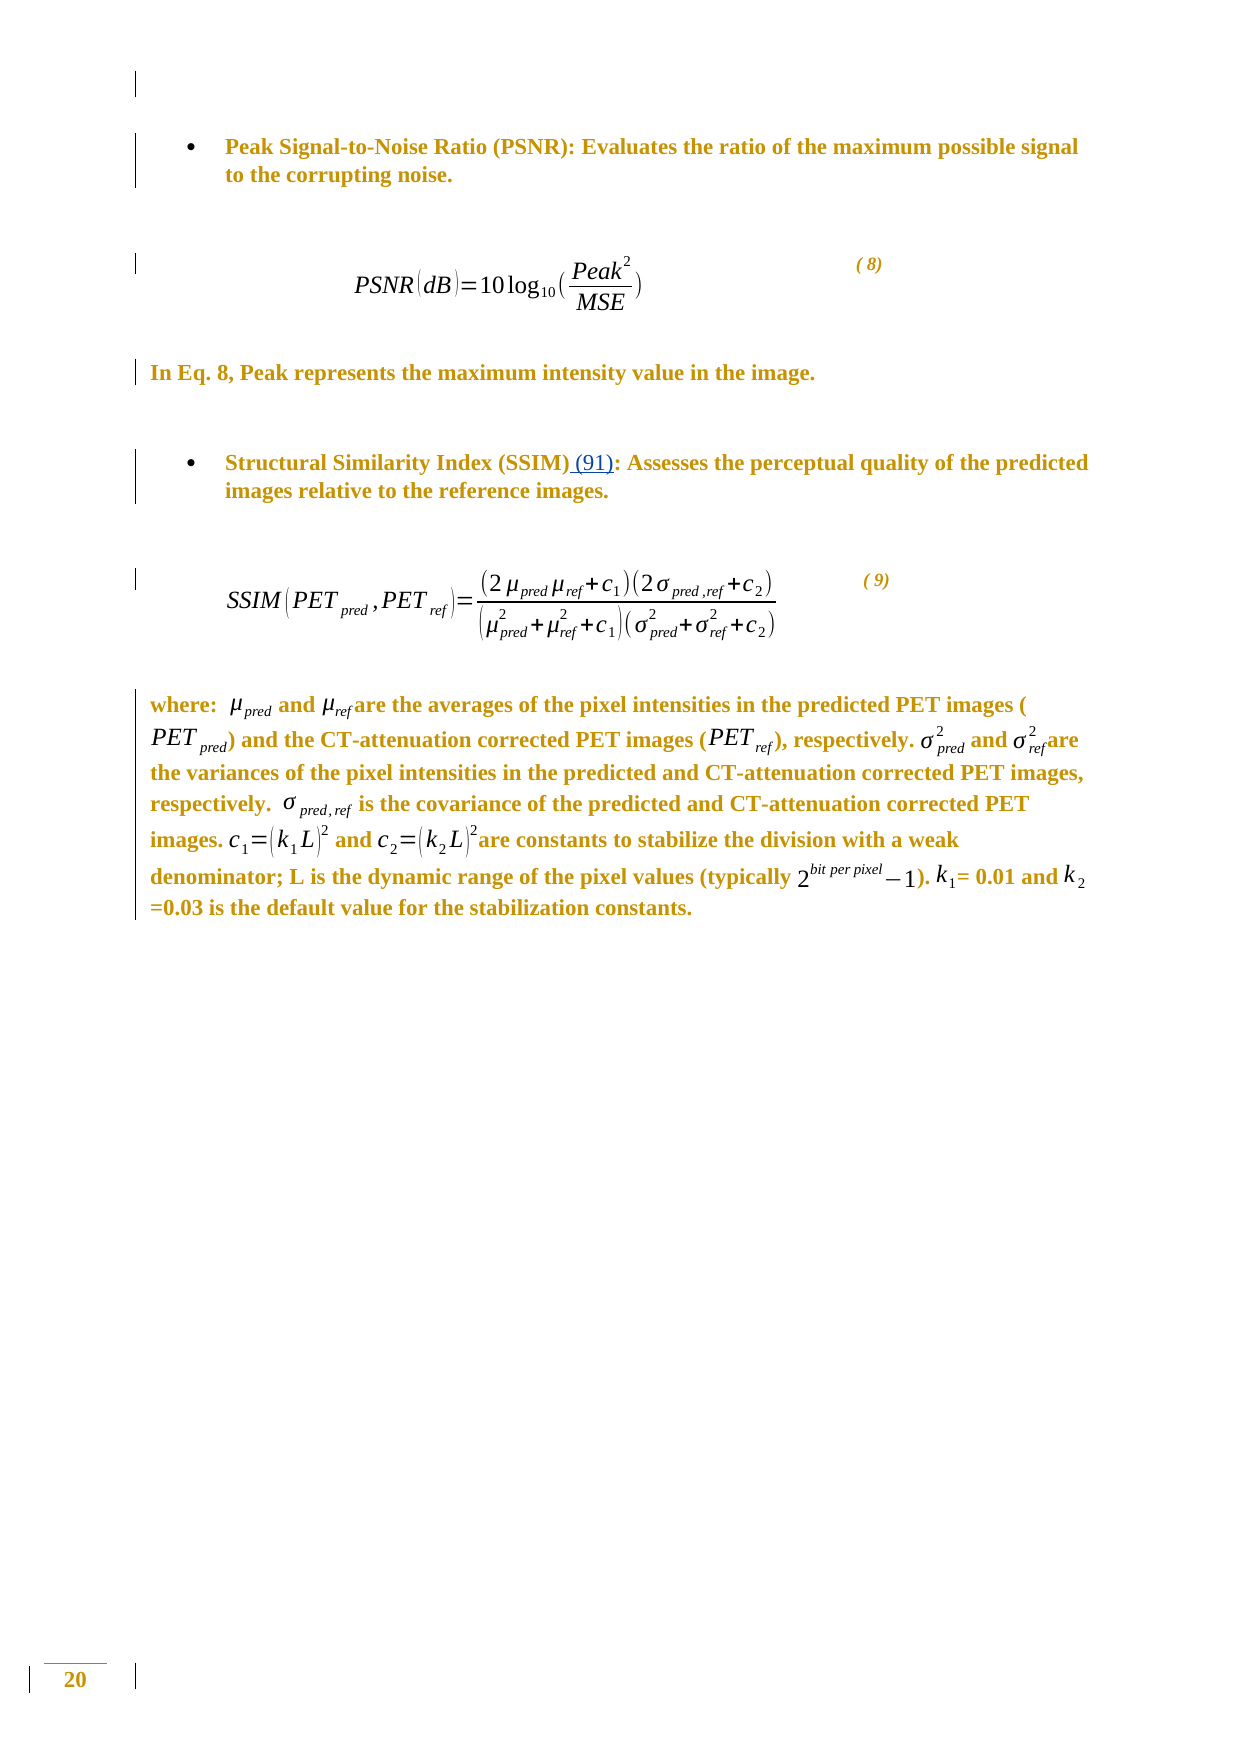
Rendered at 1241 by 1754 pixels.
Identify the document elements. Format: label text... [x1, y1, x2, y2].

table_header [151, 253, 844, 315]
list Peak Signal-to-Noise Ratio (PSNR): Evaluates the ratio of the maximum possible signal to the corrupting noise. [187, 133, 1090, 188]
list Structural Similarity Index (SSIM): Assesses the perceptual quality of the predicted images relative to the reference images. [187, 449, 1090, 503]
table_header ( 9) [852, 569, 1089, 643]
text where: and are the averages of the pixel intensities in the predicted PET images () and the CT-attenuation corrected PET images (), respectively. and are the variances of the pixel intensities in the predicted and CT-attenuation corrected PET images, respectively. is the covariance of the predicted and CT-attenuation corrected PET images. and are constants to stabilize the division with a weak denominator; L is the dynamic range of the pixel values (typically ). = 0.01 and =0.03 is the default value for the stabilization constants. [150, 689, 1090, 920]
table_header [151, 569, 851, 643]
table_header ( 8) [845, 253, 1089, 315]
text In Eq. 8, Peak represents the maximum intensity value in the image. [150, 358, 1090, 385]
